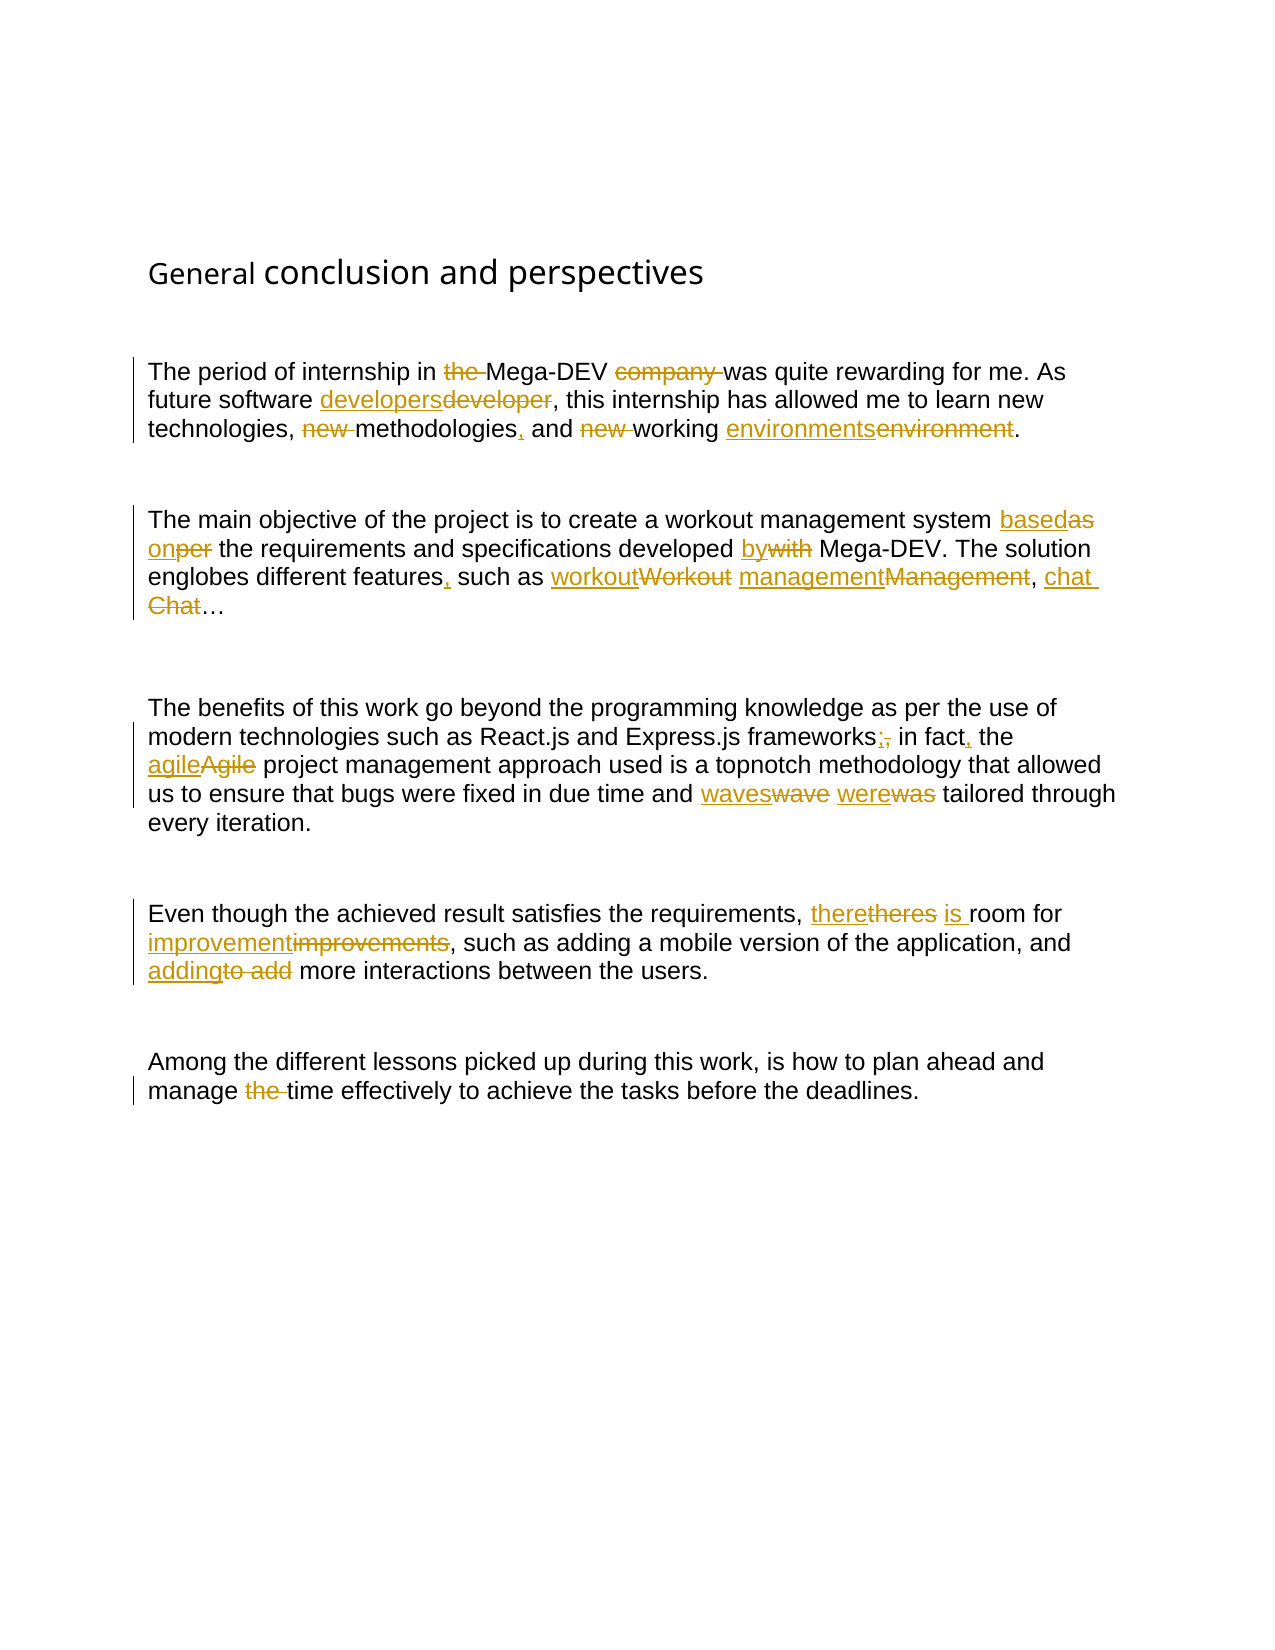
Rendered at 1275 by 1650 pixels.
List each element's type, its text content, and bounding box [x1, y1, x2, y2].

subtitle General conclusion and perspectives [148, 249, 1127, 294]
text Even though the achieved result satisfies the requirements, room for , such as adding a mobile version of the application, and more interactions between the users. [148, 899, 1127, 985]
text The main objective of the project is to create a workout management system the requirements and specifications developed Mega-DEV. The solution englobes different features such as , … [148, 505, 1127, 620]
text The benefits of this work go beyond the programming knowledge as per the use of modern technologies such as React.js and Express.js frameworks in fact the project management approach used is a topnotch methodology that allowed us to ensure that bugs were fixed in due time and tailored through every iteration. [148, 693, 1127, 837]
text Among the different lessons picked up during this work, is how to plan ahead and manage time effectively to achieve the tasks before the deadlines. [148, 1047, 1127, 1104]
text The period of internship in Mega-DEV was quite rewarding for me. As future software , this internship has allowed me to learn new technologies, methodologies and working . [148, 357, 1127, 443]
